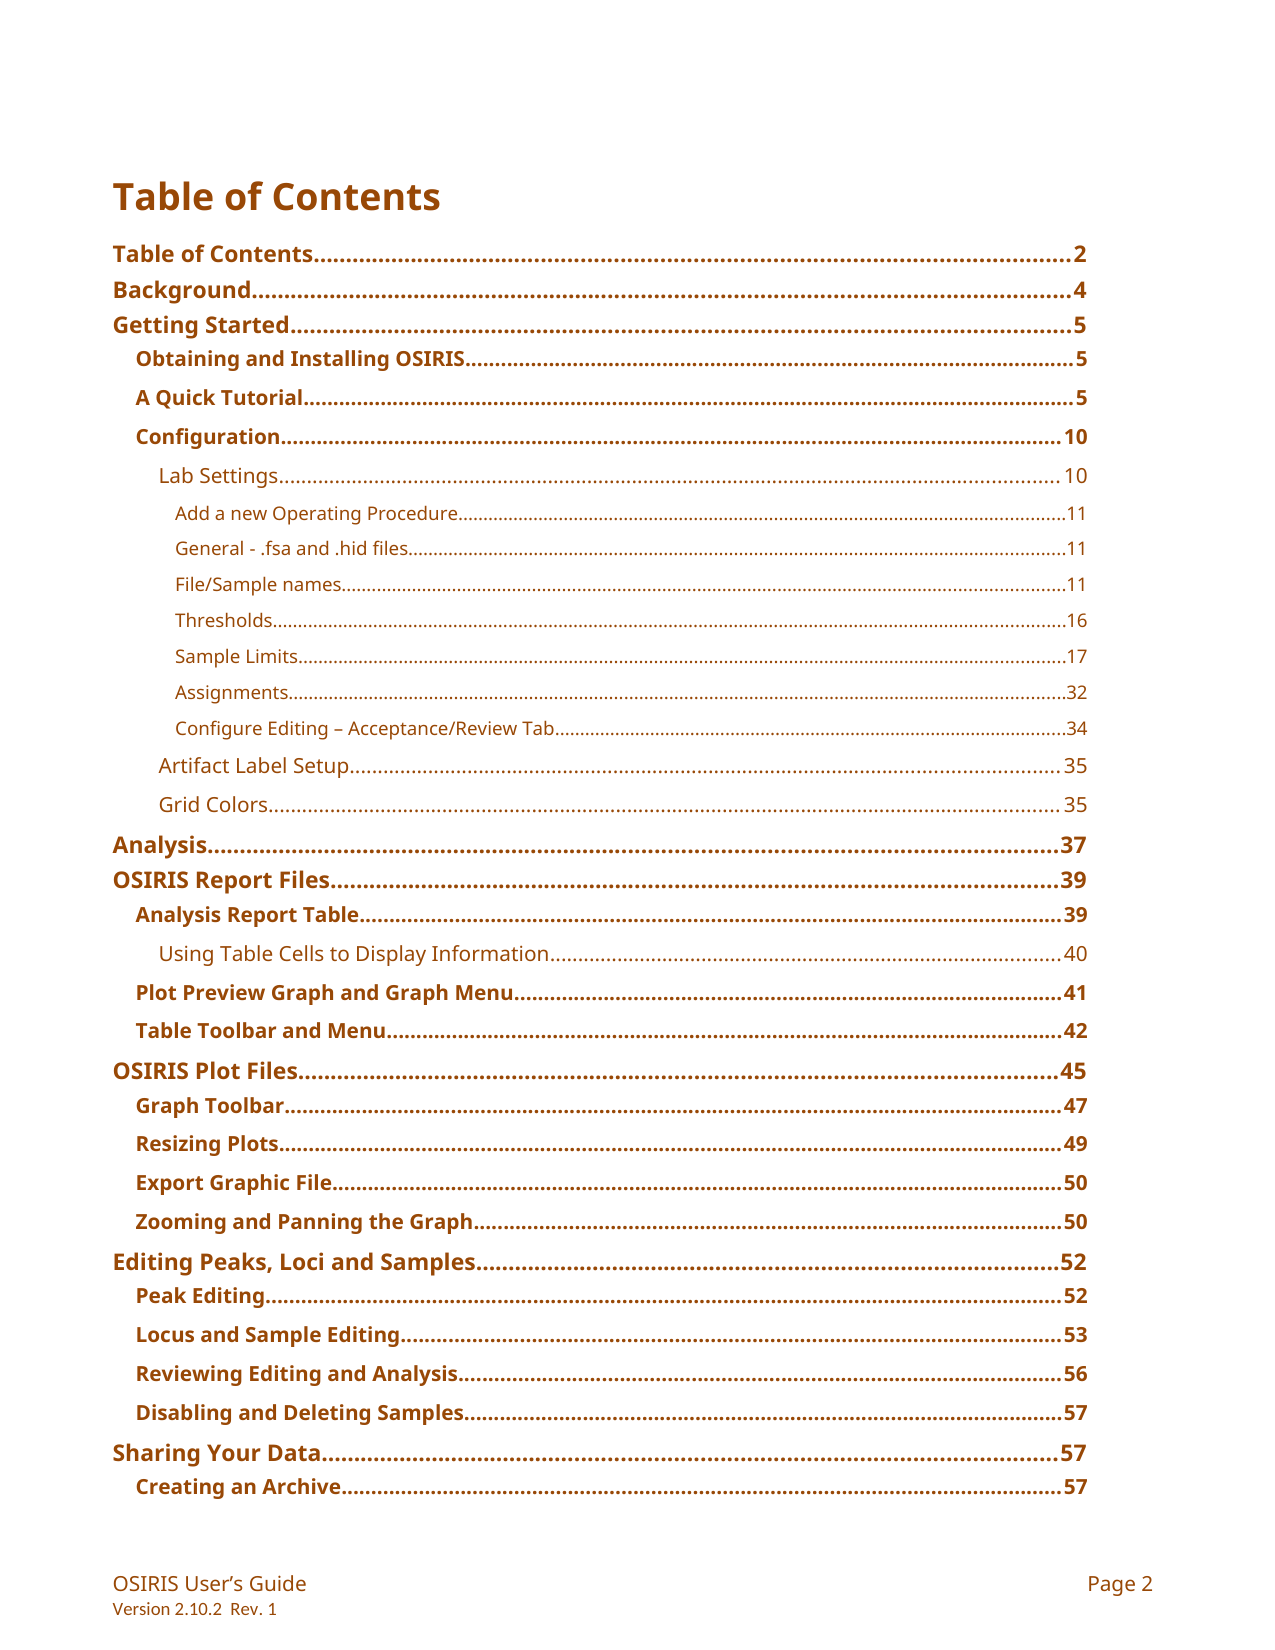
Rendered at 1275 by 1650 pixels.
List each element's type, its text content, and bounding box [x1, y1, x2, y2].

text Editing Peaks, Loci and Samples 52 [112, 1246, 1162, 1277]
text Add a new Operating Procedure 11 [175, 500, 1162, 525]
text Artifact Label Setup 35 [158, 751, 1162, 780]
text Zooming and Panning the Graph 50 [135, 1207, 1162, 1236]
text Table Toolbar and Menu 42 [135, 1016, 1162, 1045]
text Analysis Report Table 39 [135, 900, 1162, 928]
text A Quick Tutorial 5 [135, 383, 1162, 412]
text Configuration 10 [135, 422, 1162, 451]
text Configure Editing – Acceptance/Review Tab 34 [175, 715, 1162, 741]
text Peak Editing 52 [135, 1282, 1162, 1310]
text OSIRIS Plot Files 45 [112, 1055, 1162, 1087]
text Thresholds 16 [175, 608, 1162, 633]
text Graph Toolbar 47 [135, 1091, 1162, 1119]
text Sharing Your Data 57 [112, 1437, 1162, 1468]
text Obtaining and Installing OSIRIS 5 [135, 344, 1162, 373]
text OSIRIS Report Files 39 [112, 864, 1162, 896]
text Analysis 37 [112, 829, 1162, 860]
text Using Table Cells to Display Information 40 [158, 939, 1162, 967]
text Creating an Archive 57 [135, 1472, 1162, 1501]
text Locus and Sample Editing 53 [135, 1320, 1162, 1349]
text File/Sample names 11 [341, 572, 1162, 597]
text Export Graphic File 50 [135, 1168, 1162, 1197]
text Disabling and Deleting Samples 57 [135, 1398, 1162, 1427]
text Lab Settings 10 [158, 461, 1162, 489]
text Grid Colors 35 [158, 790, 1162, 819]
text General - .fsa and .hid files 11 [175, 536, 1162, 561]
text Assignments 32 [175, 679, 1162, 705]
text Getting Started 5 [112, 309, 1162, 340]
text Sample Limits 17 [175, 643, 1162, 669]
text Table of Contents 2 [112, 238, 1162, 269]
subtitle Table of Contents [112, 170, 1162, 221]
text Resizing Plots 49 [135, 1129, 1162, 1158]
text Background 4 [112, 273, 1162, 305]
text Reviewing Editing and Analysis 56 [135, 1359, 1162, 1388]
text Plot Preview Graph and Graph Menu 41 [135, 978, 1162, 1006]
